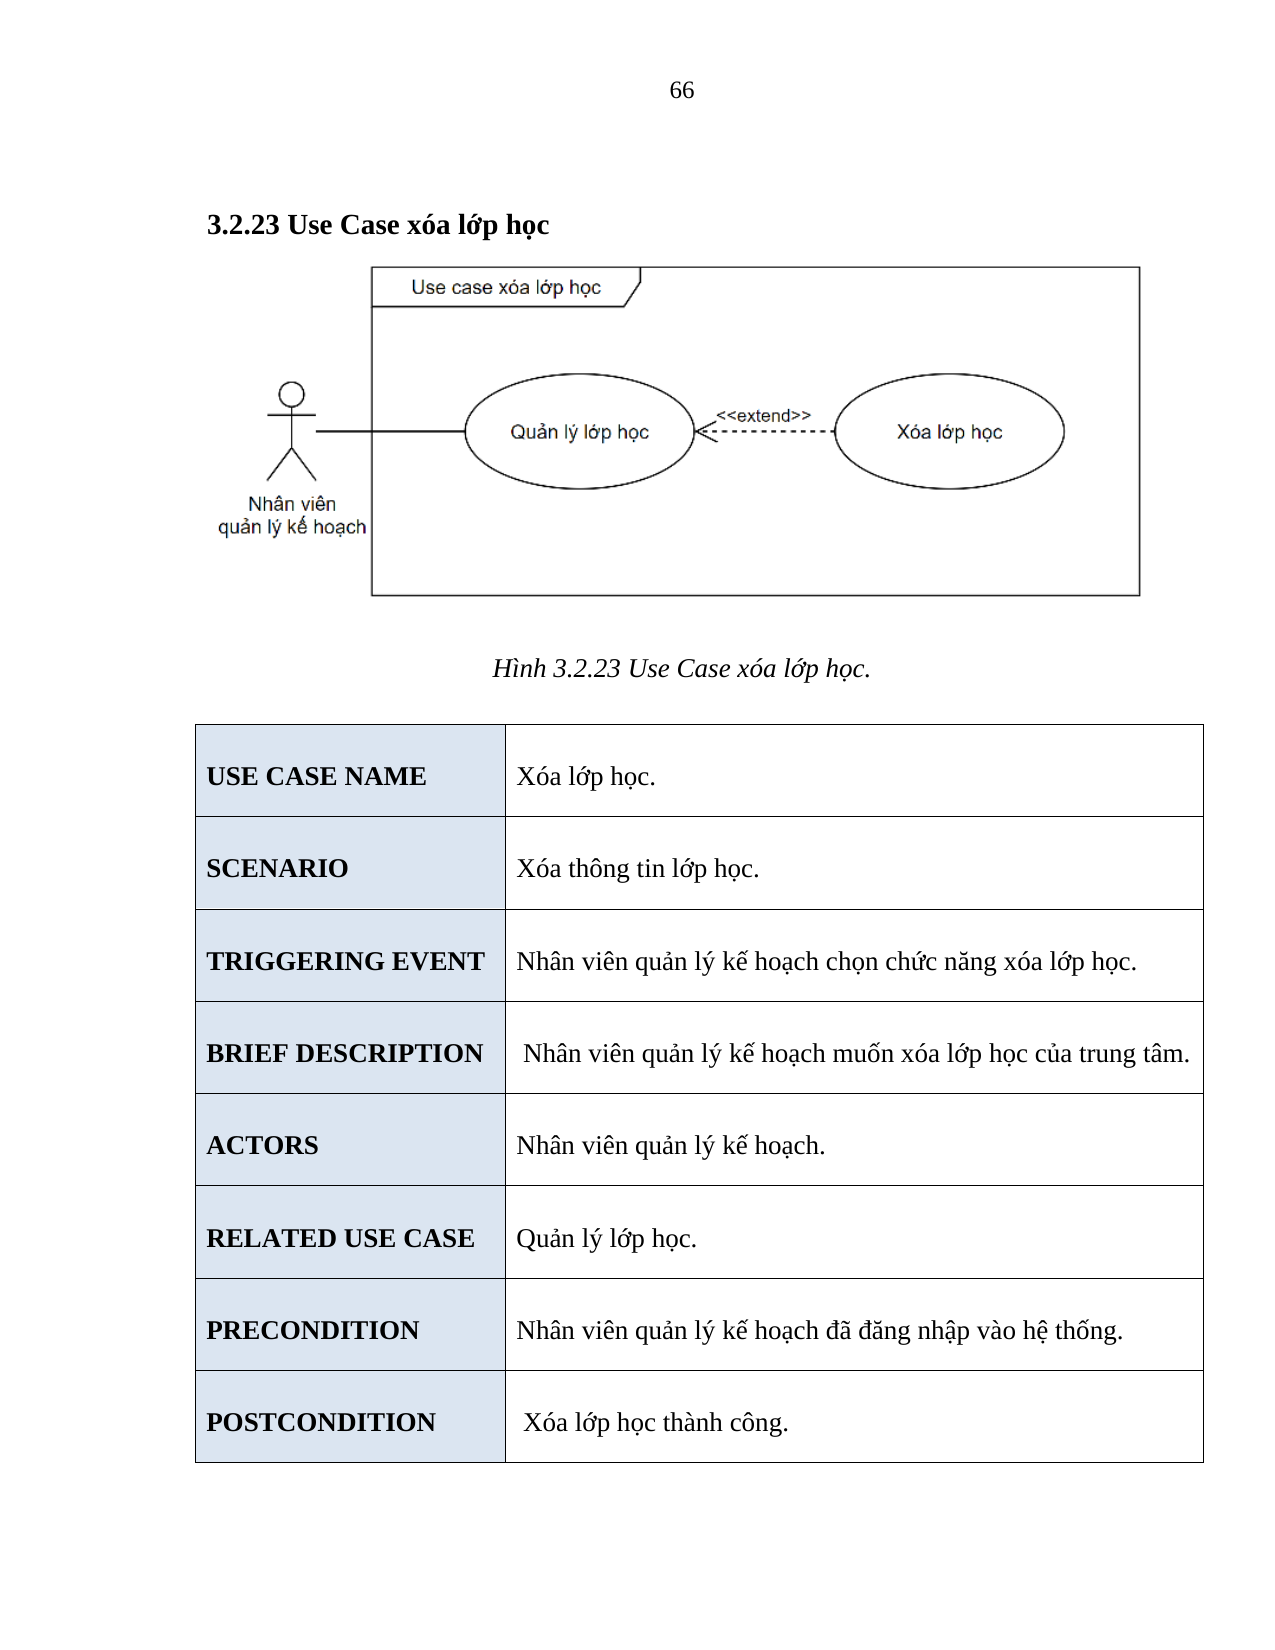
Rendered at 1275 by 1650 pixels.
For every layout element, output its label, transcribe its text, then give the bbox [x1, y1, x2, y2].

table_header Xóa lớp học. [506, 725, 1203, 816]
table_cell RELATED USE CASE [196, 1186, 505, 1278]
table_cell TRIGGERING EVENT [196, 910, 505, 1001]
picture [206, 257, 1157, 613]
text Hình 3.2.23 Use Case xóa lớp học. [207, 652, 1157, 683]
table_cell Quản lý lớp học. [506, 1186, 1203, 1278]
table_cell SCENARIO [196, 817, 505, 908]
table_cell ACTORS [196, 1094, 505, 1185]
table_header USE CASE NAME [196, 725, 505, 816]
table_cell Nhân viên quản lý kế hoạch chọn chức năng xóa lớp học. [506, 910, 1203, 1001]
table_cell Nhân viên quản lý kế hoạch. [506, 1094, 1203, 1185]
table_cell Nhân viên quản lý kế hoạch đã đăng nhập vào hệ thống. [506, 1279, 1203, 1370]
table_cell Xóa thông tin lớp học. [506, 817, 1203, 908]
table_cell Nhân viên quản lý kế hoạch muốn xóa lớp học của trung tâm. [506, 1002, 1203, 1093]
table_cell BRIEF DESCRIPTION [196, 1002, 505, 1093]
subtitle 3.2.23 Use Case xóa lớp học [207, 207, 1157, 240]
table_cell Xóa lớp học thành công. [506, 1371, 1203, 1462]
table_cell POSTCONDITION [196, 1371, 505, 1462]
table_cell PRECONDITION [196, 1279, 505, 1370]
